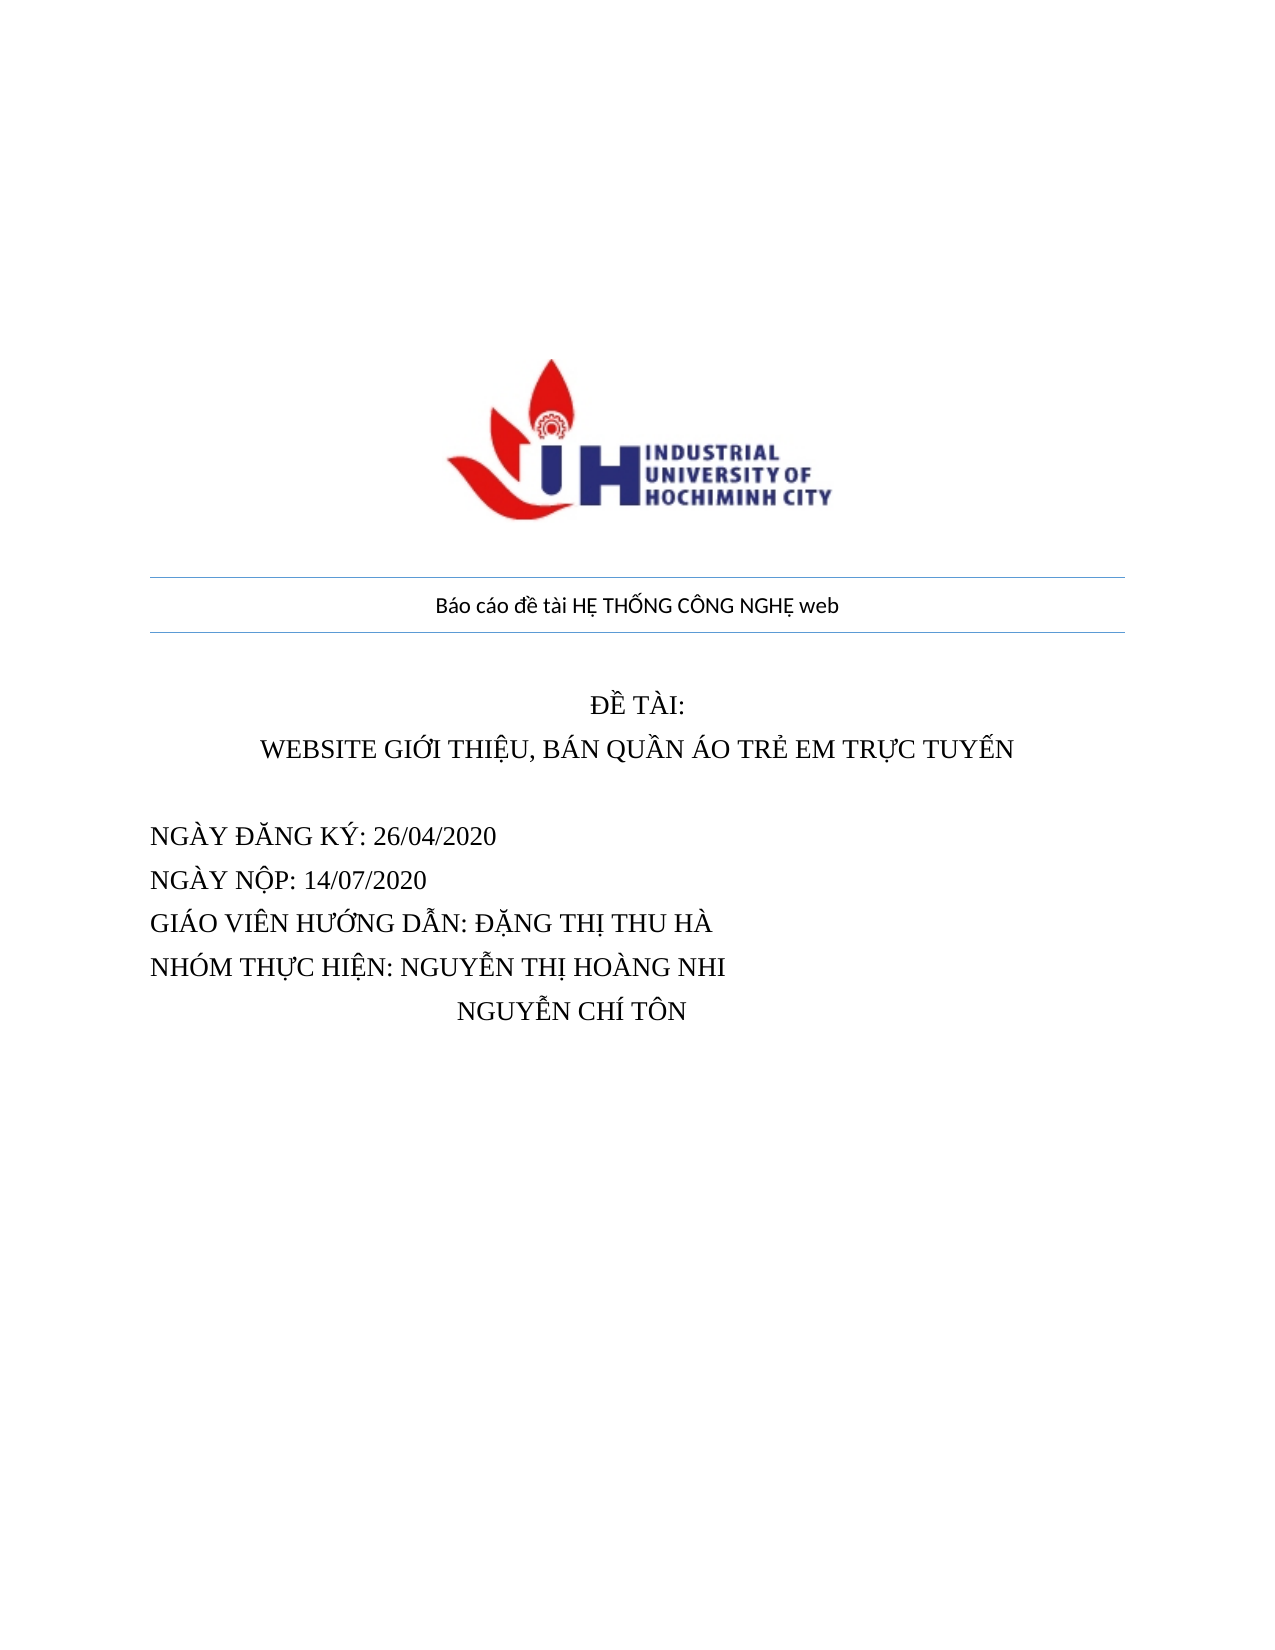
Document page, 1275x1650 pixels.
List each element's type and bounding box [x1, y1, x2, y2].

picture [441, 359, 834, 523]
